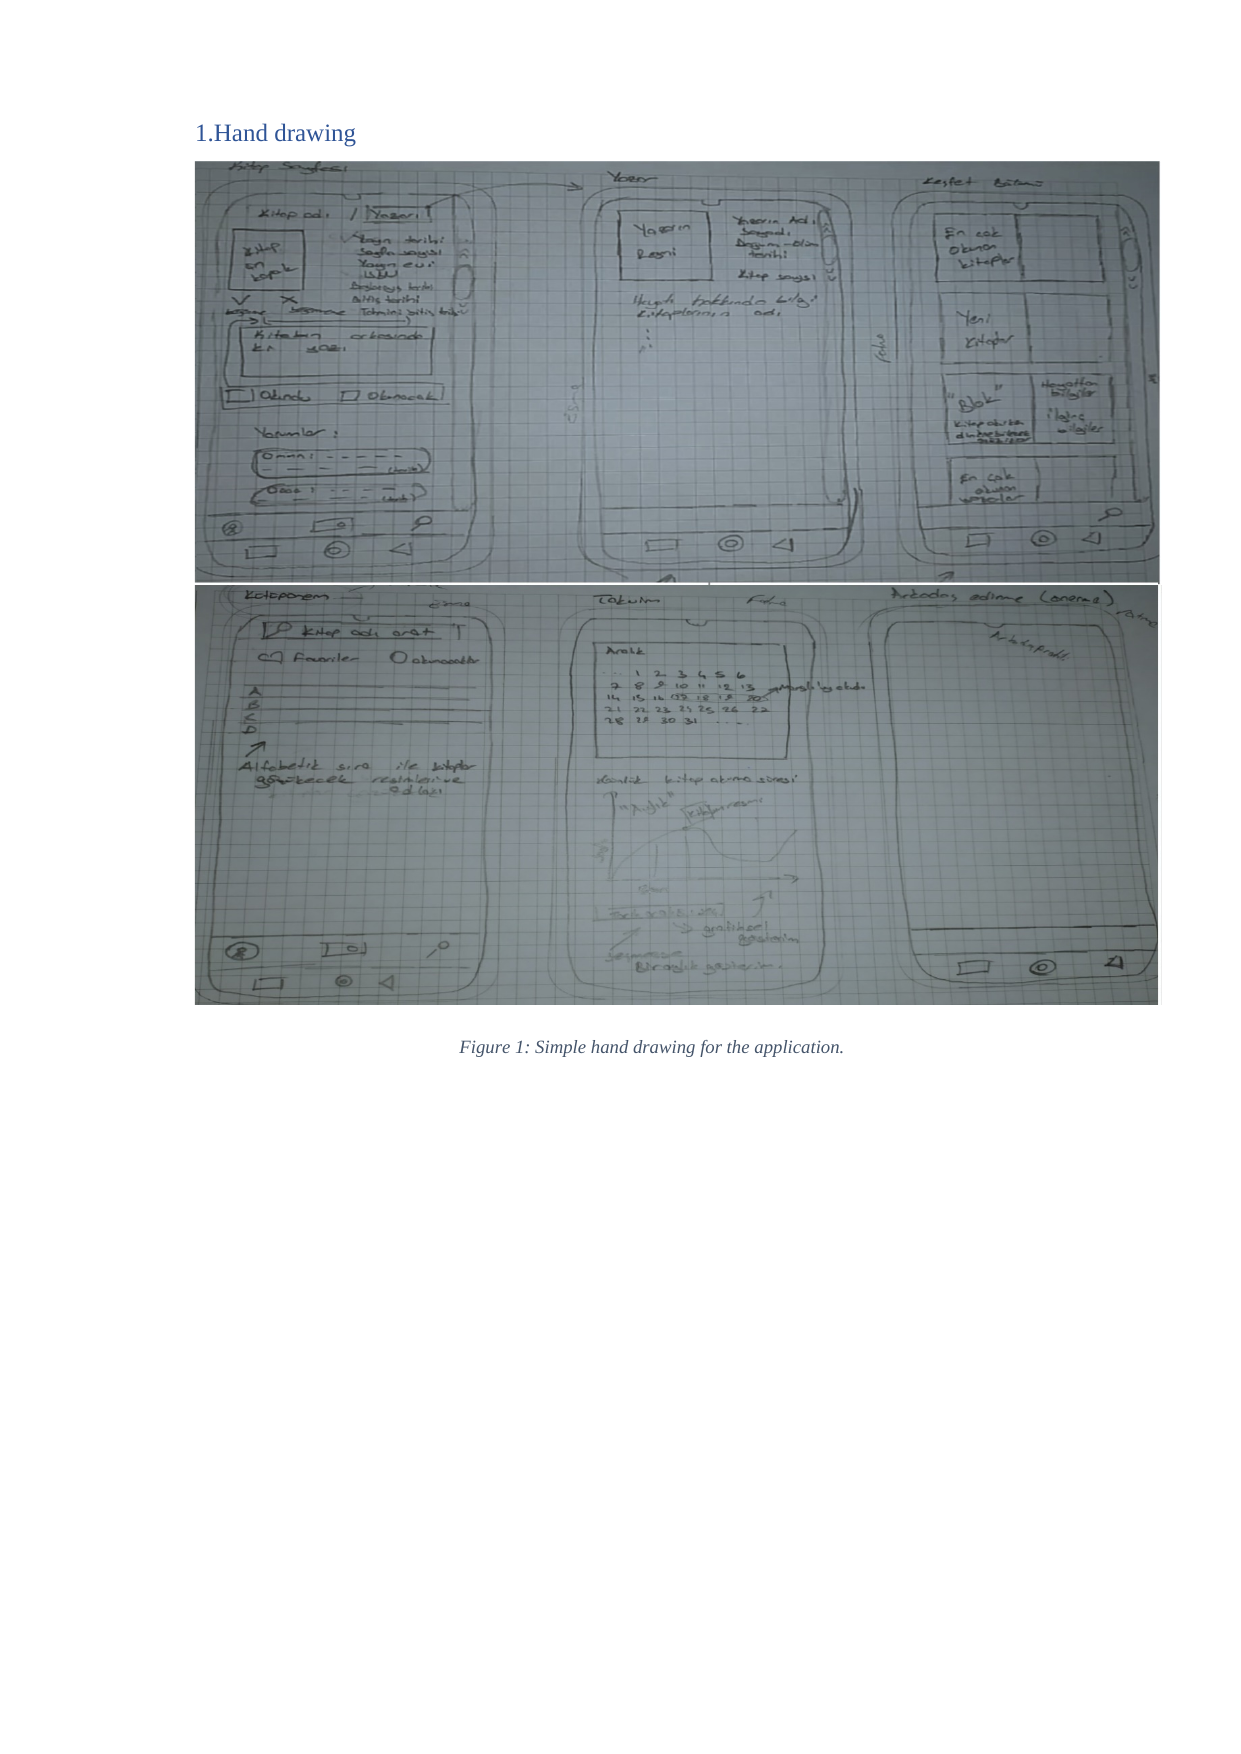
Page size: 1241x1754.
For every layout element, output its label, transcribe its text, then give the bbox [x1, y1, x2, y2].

picture [194, 161, 1162, 1005]
subtitle 1.Hand drawing [195, 118, 1110, 147]
